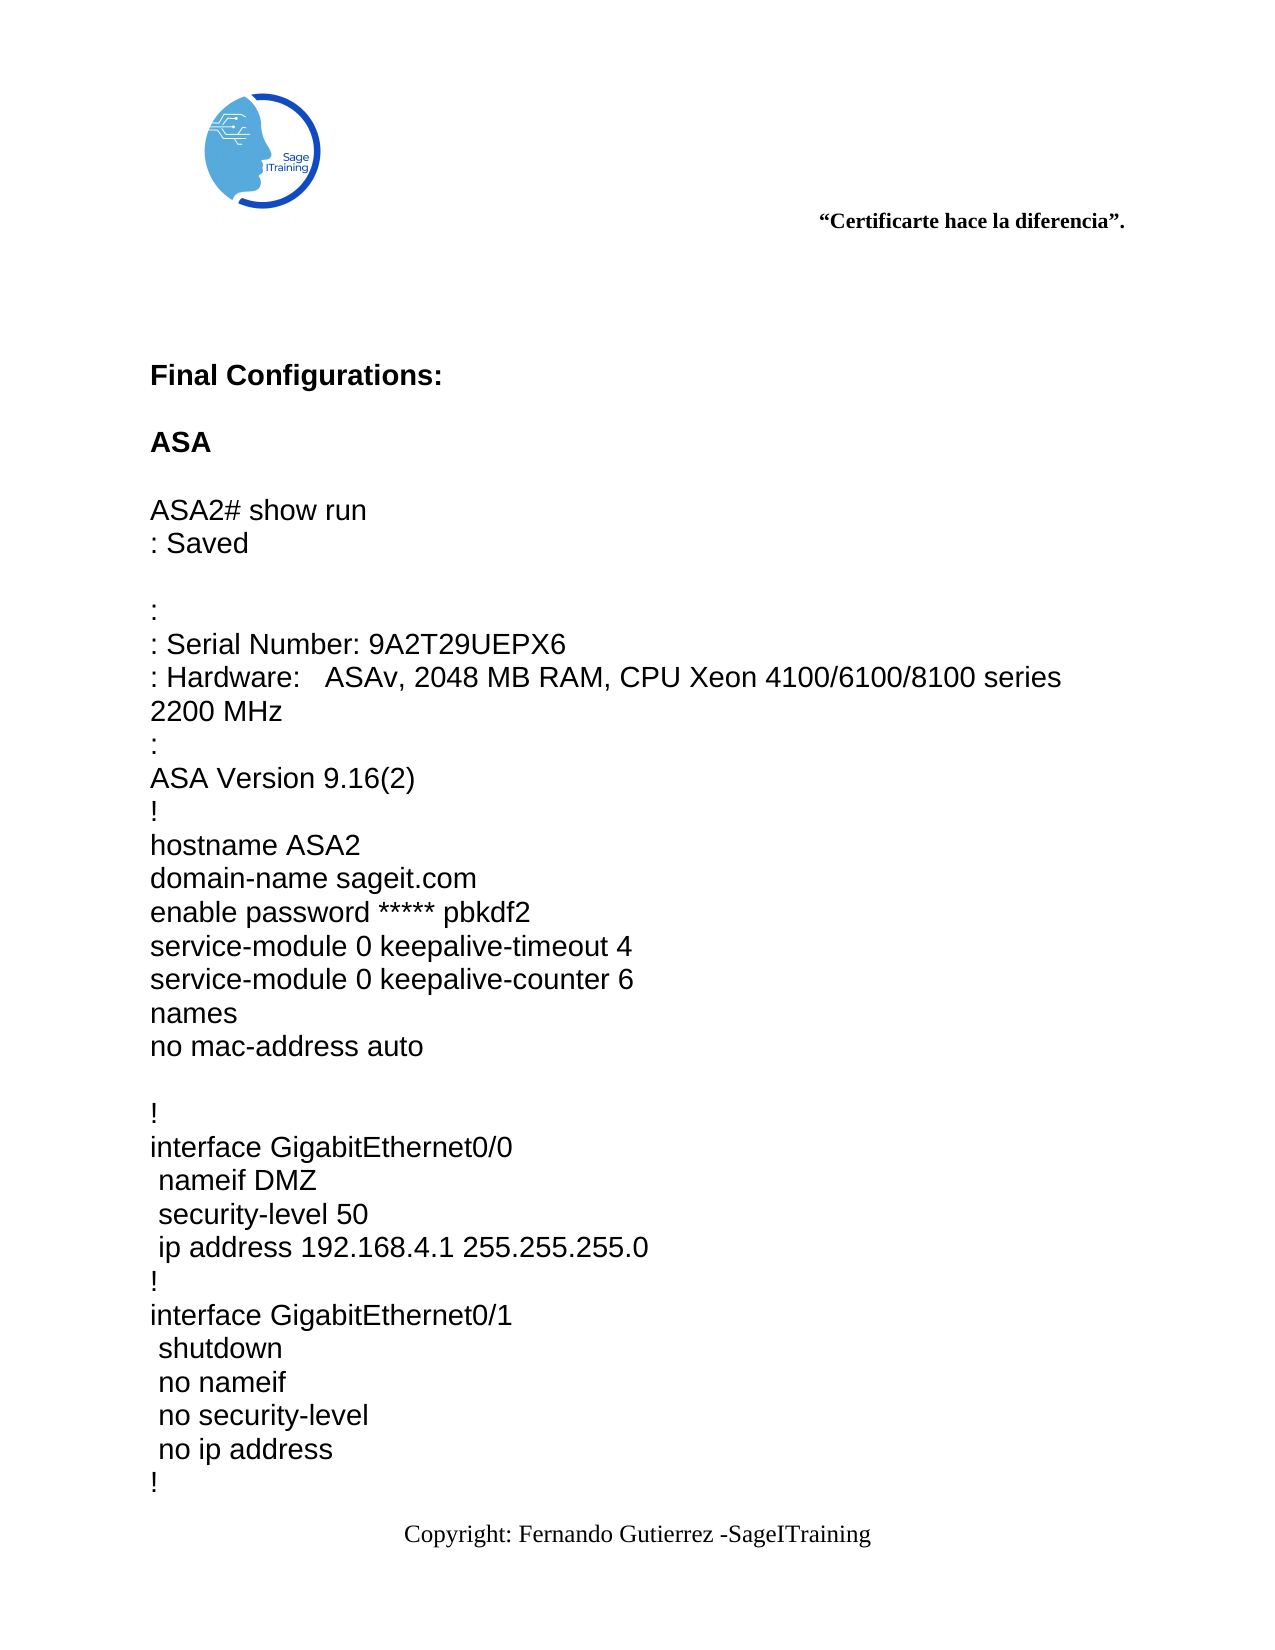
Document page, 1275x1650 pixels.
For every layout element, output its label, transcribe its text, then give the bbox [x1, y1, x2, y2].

text service-module 0 keepalive-counter 6 [150, 962, 1125, 996]
text names [150, 996, 1125, 1029]
text no nameif [150, 1364, 1125, 1398]
picture [184, 73, 340, 229]
text ! [150, 1465, 1125, 1499]
text Final Configurations: [150, 358, 1125, 392]
text shutdown [150, 1331, 1125, 1364]
text security-level 50 [150, 1197, 1125, 1230]
text ASA2# show run [150, 492, 1125, 526]
text ! [150, 1096, 1125, 1130]
text interface GigabitEthernet0/1 [150, 1297, 1125, 1331]
text hostname ASA2 [150, 828, 1125, 861]
text interface GigabitEthernet0/0 [150, 1130, 1125, 1163]
text ASA [150, 425, 1125, 459]
text : [150, 593, 1125, 627]
text service-module 0 keepalive-timeout 4 [150, 928, 1125, 962]
text no ip address [150, 1432, 1125, 1465]
text : Saved [150, 526, 1125, 559]
text ip address 192.168.4.1 255.255.255.0 [150, 1230, 1125, 1264]
text ASA Version 9.16(2) [150, 761, 1125, 794]
text : Hardware: ASAv, 2048 MB RAM, CPU Xeon 4100/6100/8100 series 2200 MHz [150, 660, 1125, 727]
text ! [150, 1264, 1125, 1297]
text ! [150, 794, 1125, 828]
text enable password ***** pbkdf2 [150, 895, 1125, 928]
text no security-level [150, 1398, 1125, 1432]
text domain-name sageit.com [150, 861, 1125, 895]
text no mac-address auto [150, 1029, 1125, 1063]
text : [150, 727, 1125, 761]
text : Serial Number: 9A2T29UEPX6 [150, 627, 1125, 660]
text nameif DMZ [150, 1163, 1125, 1197]
